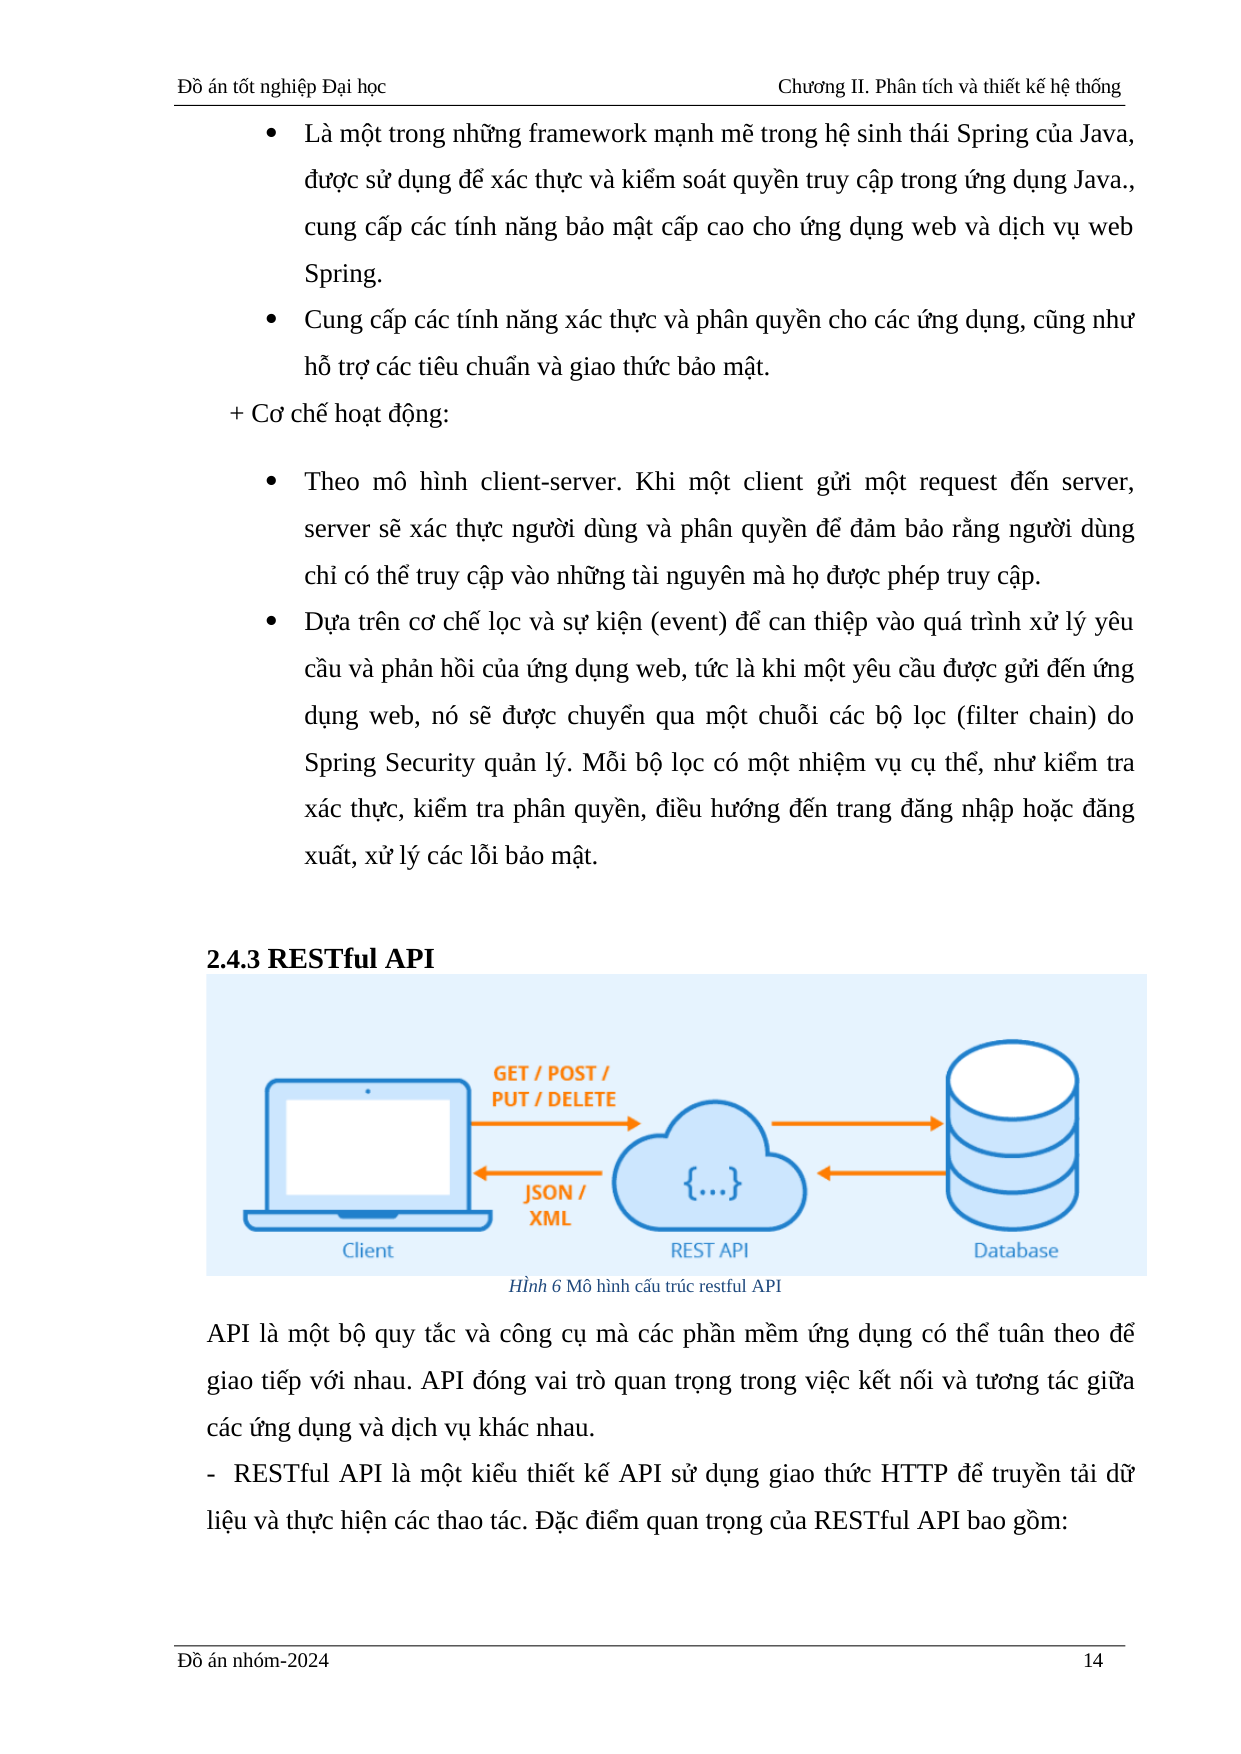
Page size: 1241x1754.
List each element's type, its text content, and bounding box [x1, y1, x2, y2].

text API là một bộ quy tắc và công cụ mà các phần mềm ứng dụng có thể tuân theo để giao tiếp với nhau. API đóng vai trò quan trọng trong việc kết nối và tương tác giữa các ứng dụng và dịch vụ khác nhau. [206, 1318, 1136, 1442]
text - RESTful API là một kiểu thiết kế API sử dụng giao thức HTTP để truyền tải dữ liệu và thực hiện các thao tác. Đặc điểm quan trọng của RESTful API bao gồm: [206, 1458, 1136, 1535]
subtitle RESTful API [206, 941, 1136, 974]
text HÌnh 6 Mô hình cấu trúc restful API [154, 1275, 1136, 1297]
list Cung cấp các tính năng xác thực và phân quyền cho các ứng dụng, cũng như hỗ trợ các tiêu chuẩn và giao thức bảo mật. [267, 303, 1136, 381]
list Dựa trên cơ chế lọc và sự kiện (event) để can thiệp vào quá trình xử lý yêu cầu và phản hồi của ứng dụng web, tức là khi một yêu cầu được gửi đến ứng dụng web, nó sẽ được chuyển qua một chuỗi các bộ lọc (filter chain) do Spring Security quản lý. Mỗi bộ lọc có một nhiệm vụ cụ thể, như kiểm tra xác thực, kiểm tra phân quyền, điều hướng đến trang đăng nhập hoặc đăng xuất, xử lý các lỗi bảo mật. [267, 606, 1136, 870]
list Theo mô hình client-server. Khi một client gửi một request đến server, server sẽ xác thực người dùng và phân quyền để đảm bảo rằng người dùng chỉ có thể truy cập vào những tài nguyên mà họ được phép truy cập. [267, 465, 1136, 590]
text + Cơ chế hoạt động: [154, 397, 1136, 428]
picture [206, 974, 1147, 1276]
list Là một trong những framework mạnh mẽ trong hệ sinh thái Spring của Java, được sử dụng để xác thực và kiểm soát quyền truy cập trong ứng dụng Java., cung cấp các tính năng bảo mật cấp cao cho ứng dụng web và dịch vụ web Spring. [267, 117, 1136, 288]
